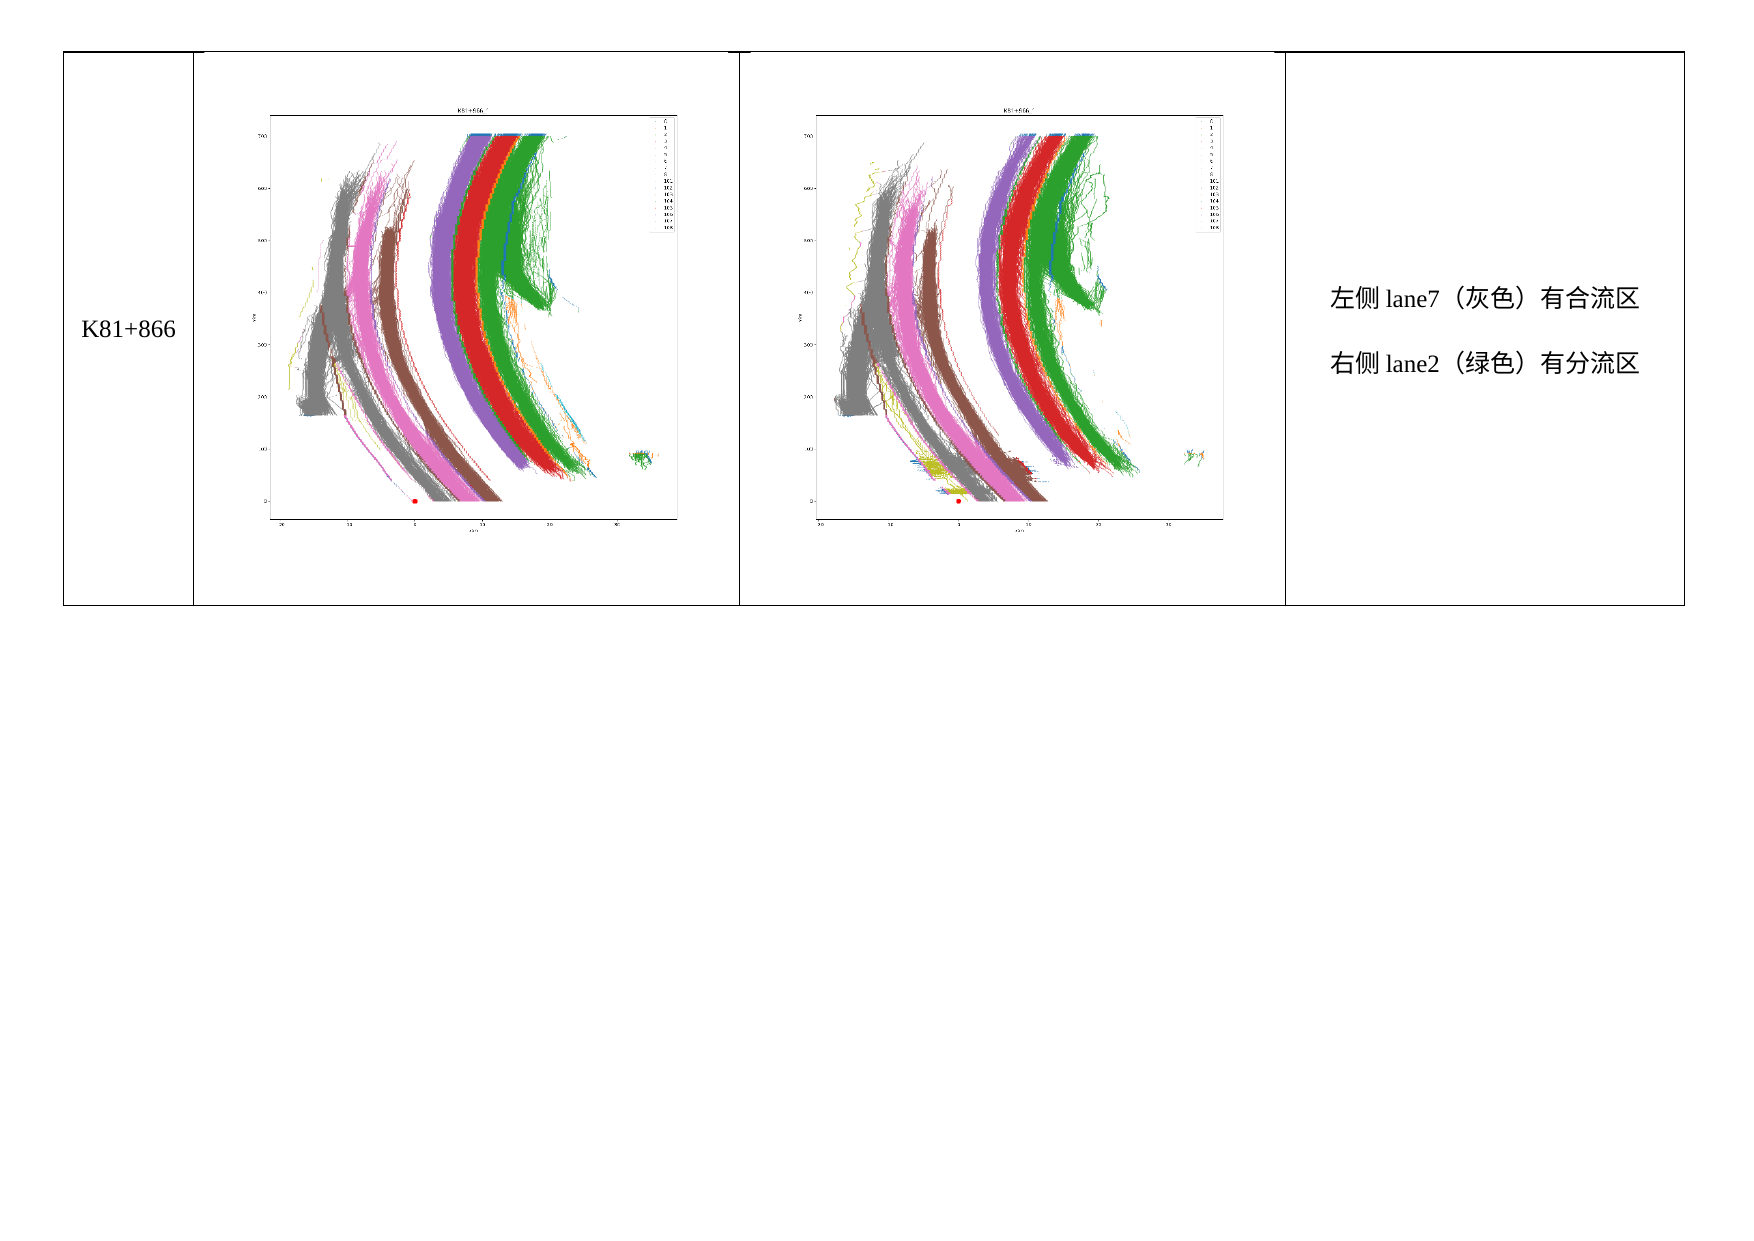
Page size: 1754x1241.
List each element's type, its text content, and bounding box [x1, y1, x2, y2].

table_cell [194, 53, 739, 605]
picture [204, 52, 729, 577]
table_cell 左侧lane7（灰色）有合流区 右侧lane2（绿色）有分流区 [1286, 53, 1684, 605]
picture [750, 52, 1275, 577]
table_cell [740, 53, 1285, 605]
table_cell K81+866 [64, 53, 193, 605]
